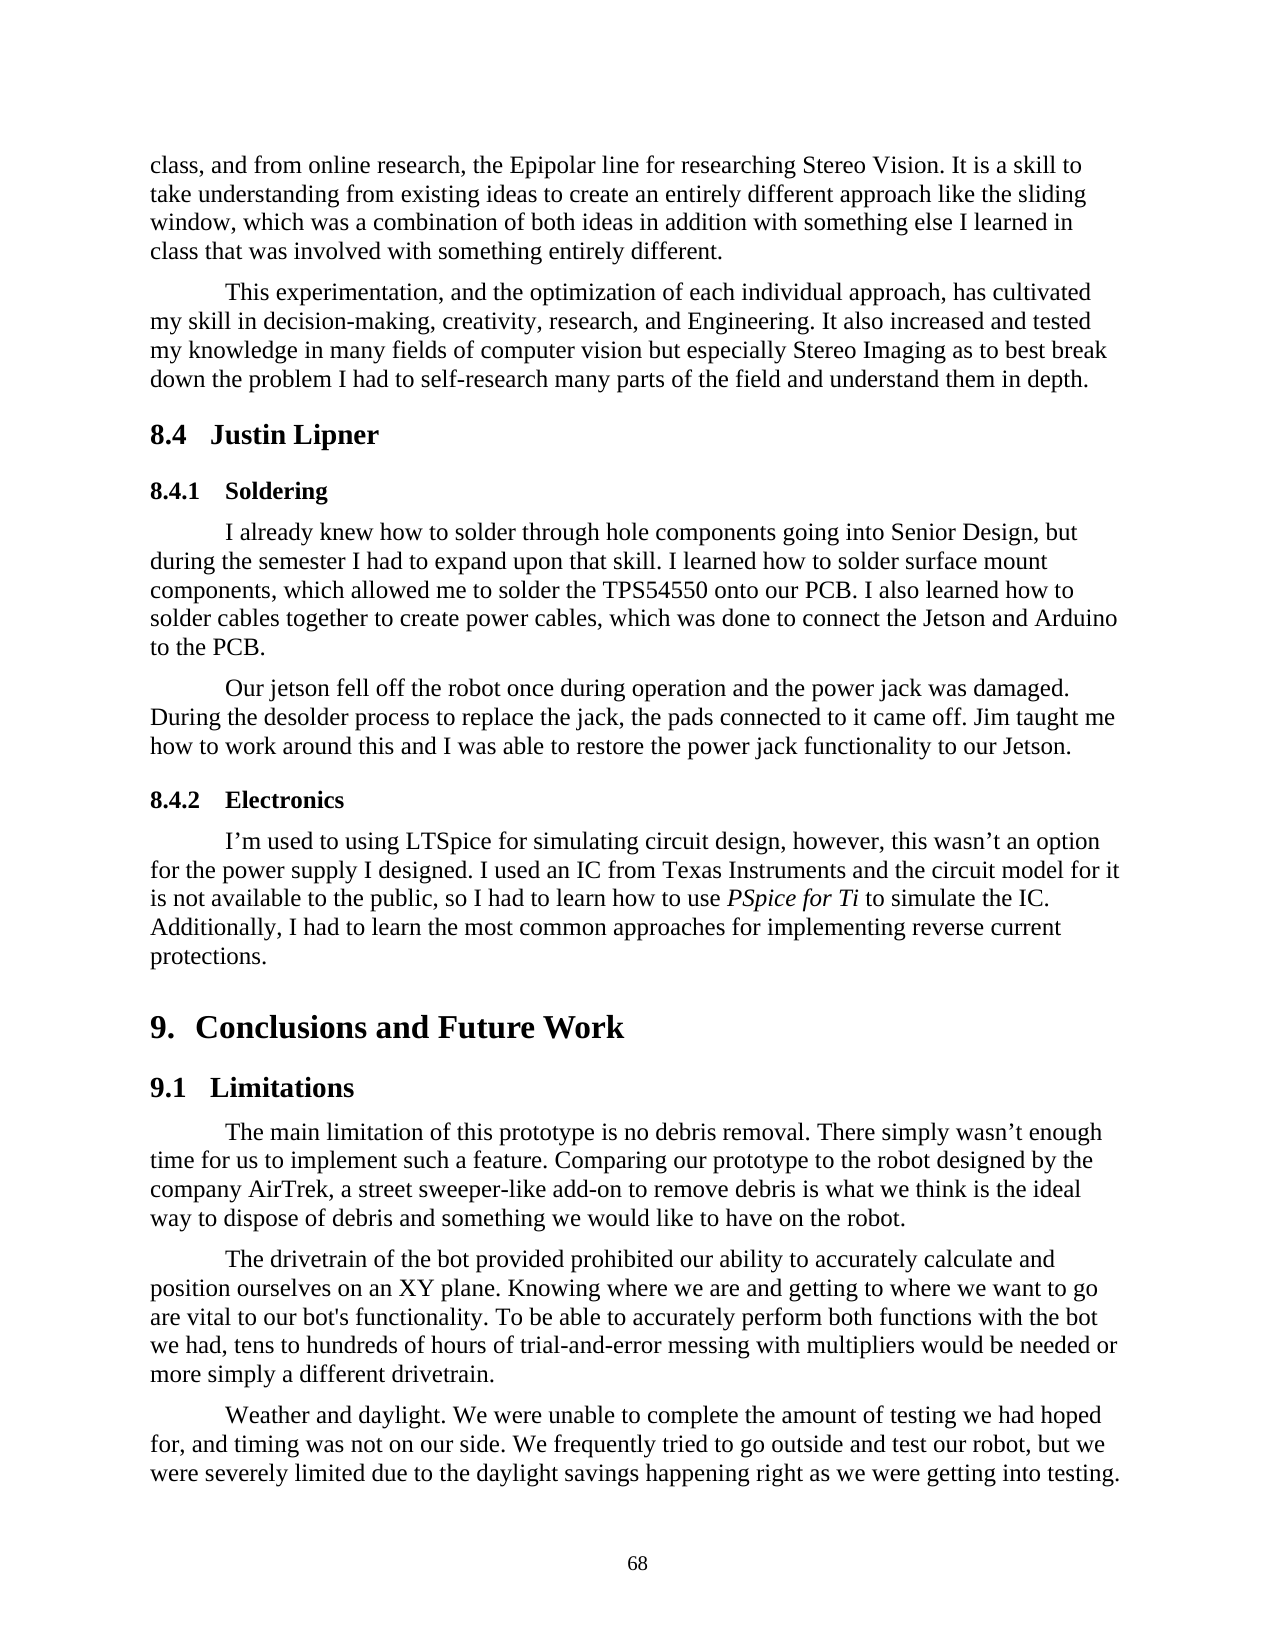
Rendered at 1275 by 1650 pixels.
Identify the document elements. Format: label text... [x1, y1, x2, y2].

subtitle Conclusions and Future Work [150, 1007, 1125, 1046]
subtitle Justin Lipner [150, 417, 1125, 451]
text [150, 150, 1125, 265]
text This experimentation, and the optimization of each individual approach, has cultivated my skill in decision-making, creativity, research, and Engineering. It also increased and tested my knowledge in many fields of computer vision but especially Stereo Imaging as to best break down the problem I had to self-research many parts of the field and understand them in depth. [150, 277, 1125, 392]
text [150, 1400, 1125, 1487]
text I’m used to using LTSpice for simulating circuit design, however, this wasn’t an option for the power supply I designed. I used an IC from Texas Instruments and the circuit model for it is not available to the public, so I had to learn how to use PSpice for Ti to simulate the IC. Additionally, I had to learn the most common approaches for implementing reverse current protections. [150, 826, 1125, 970]
subtitle Limitations [150, 1071, 1125, 1104]
text I already knew how to solder through hole components going into Senior Design, but during the semester I had to expand upon that skill. I learned how to solder surface mount components, which allowed me to solder the TPS54550 onto our PCB. I also learned how to solder cables together to create power cables, which was done to connect the Jetson and Arduino to the PCB. [150, 517, 1125, 661]
subtitle Soldering [150, 476, 1125, 505]
text The drivetrain of the bot provided prohibited our ability to accurately calculate and position ourselves on an XY plane. Knowing where we are and getting to where we want to go are vital to our bot's functionality. To be able to accurately perform both functions with the bot we had, tens to hundreds of hours of trial-and-error messing with multipliers would be needed or more simply a different drivetrain. [150, 1244, 1125, 1388]
text Our jetson fell off the robot once during operation and the power jack was damaged. During the desolder process to replace the jack, the pads connected to it came off. Jim taught me how to work around this and I was able to restore the power jack functionality to our Jetson. [150, 673, 1125, 760]
text The main limitation of this prototype is no debris removal. There simply wasn’t enough time for us to implement such a feature. Comparing our prototype to the robot designed by the company AirTrek, a street sweeper-like add-on to remove debris is what we think is the ideal way to dispose of debris and something we would like to have on the robot. [150, 1117, 1125, 1232]
subtitle Electronics [150, 785, 1125, 813]
